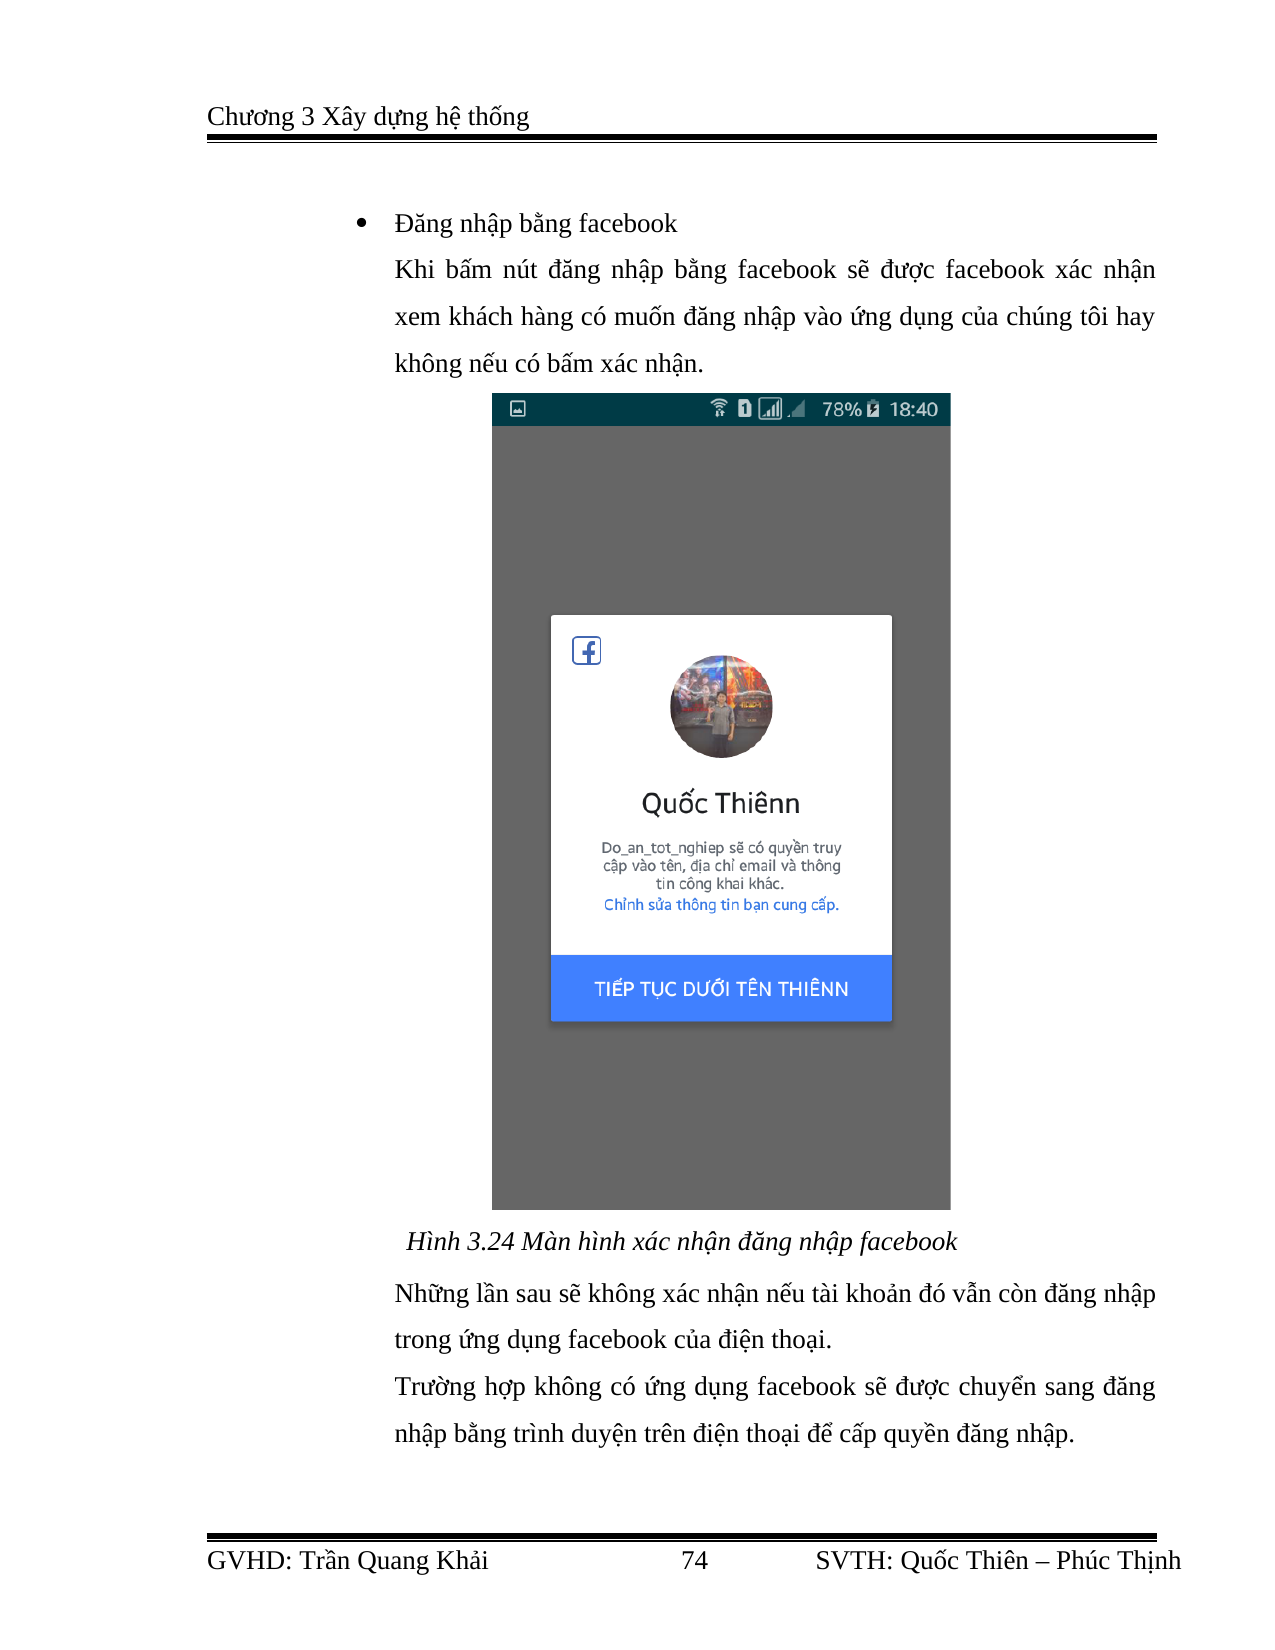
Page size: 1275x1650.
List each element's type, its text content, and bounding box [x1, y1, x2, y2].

list Trường hợp không có ứng dụng facebook sẽ được chuyển sang đăng nhập bằng trình duyện trên điện thoại để cấp quyền đăng nhập. [394, 1370, 1157, 1448]
list Khi bấm nút đăng nhập bằng facebook sẽ được facebook xác nhận xem khách hàng có muốn đăng nhập vào ứng dụng của chúng tôi hay không nếu có bấm xác nhận. [394, 254, 1157, 378]
picture [492, 393, 951, 1210]
list Những lần sau sẽ không xác nhận nếu tài khoản đó vẫn còn đăng nhập trong ứng dụng facebook của điện thoại. [394, 1277, 1157, 1354]
list Đăng nhập bằng facebook [357, 207, 1157, 238]
